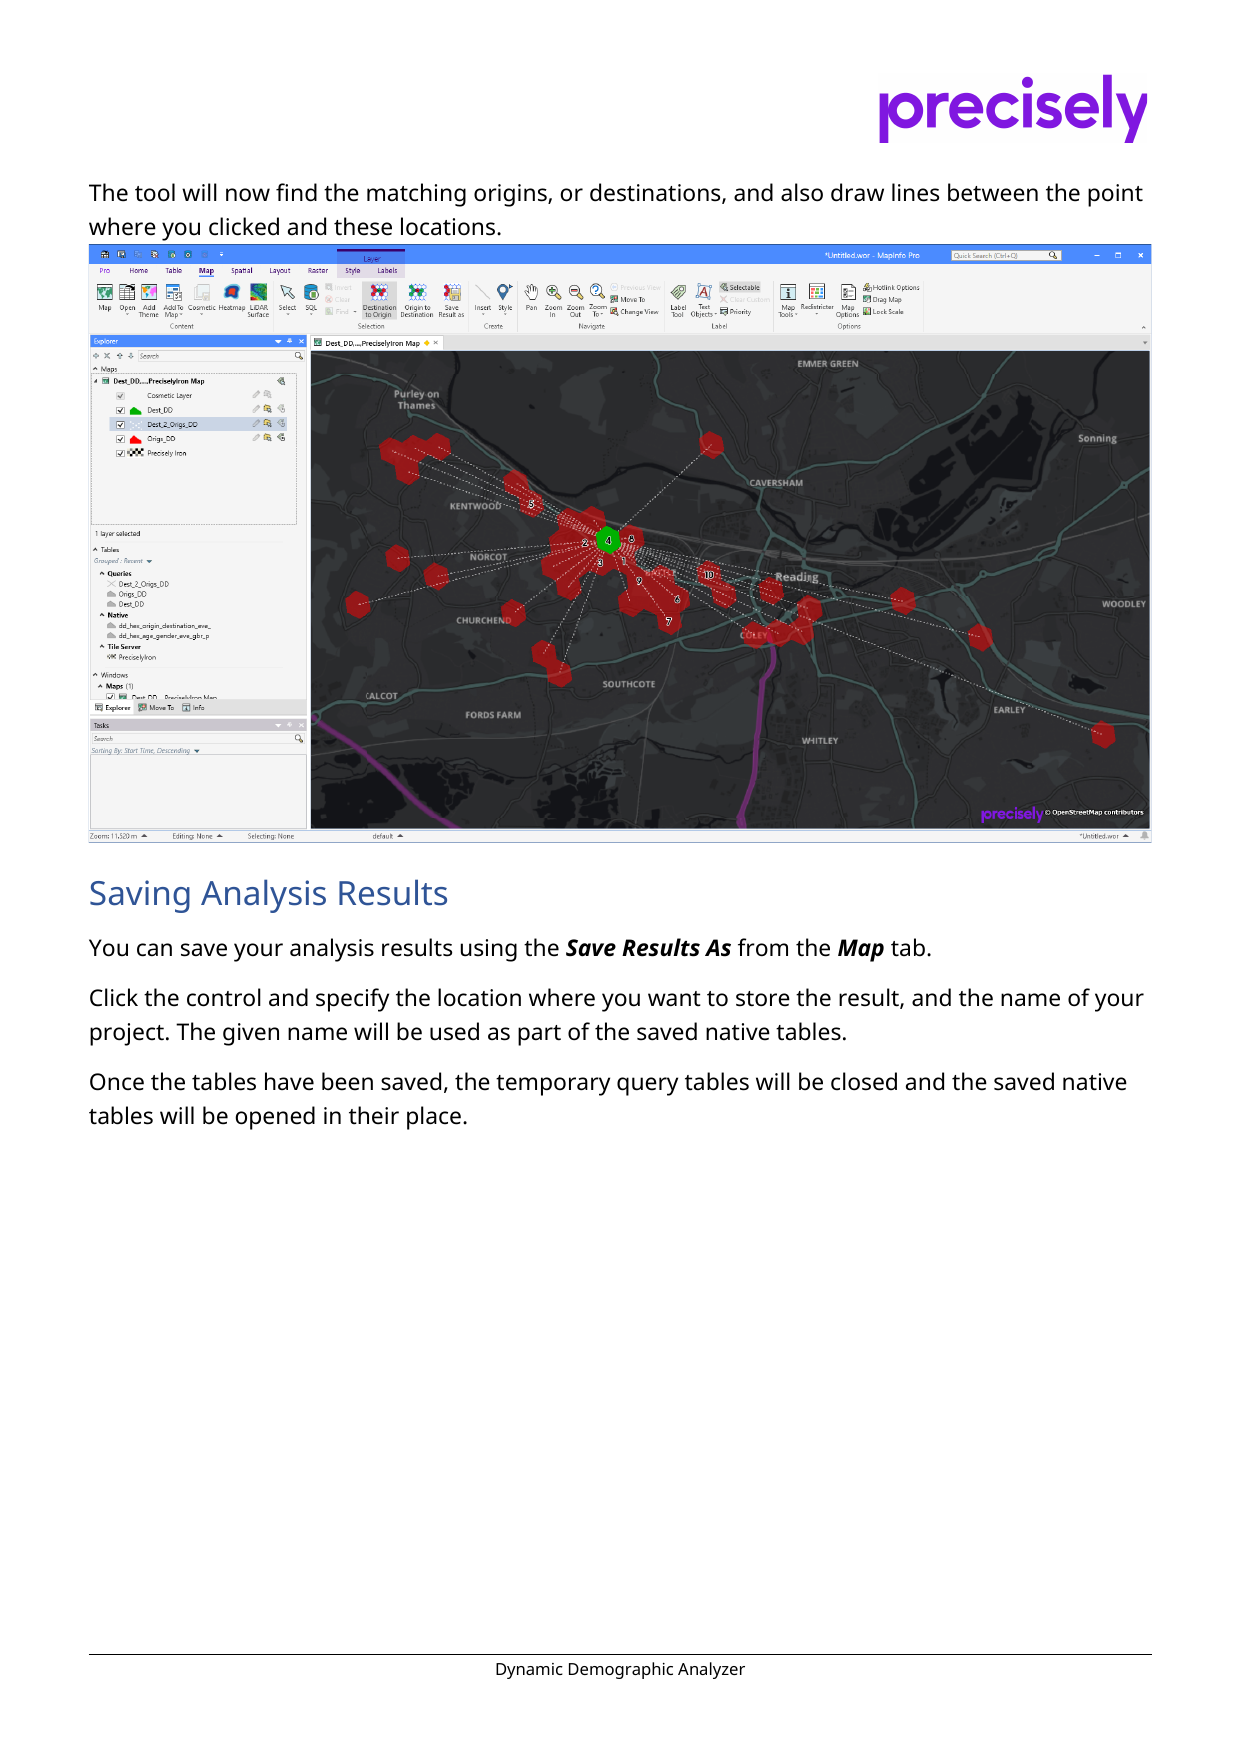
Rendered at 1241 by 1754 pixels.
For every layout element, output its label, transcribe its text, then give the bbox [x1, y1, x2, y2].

text Click the control and specify the location where you want to store the result, and the name of your project. The given name will be used as part of the saved native tables. [89, 982, 1152, 1047]
subtitle Saving Analysis Results [89, 870, 1152, 916]
text Once the tables have been saved, the temporary query tables will be closed and the saved native tables will be opened in their place. [89, 1066, 1152, 1131]
text You can save your analysis results using the Save Results As from the Map tab. [89, 932, 1152, 963]
text The tool will now find the matching origins, or destinations, and also draw lines between the point where you clicked and these locations. [89, 177, 1152, 244]
picture [878, 73, 1147, 143]
picture [88, 244, 1152, 843]
